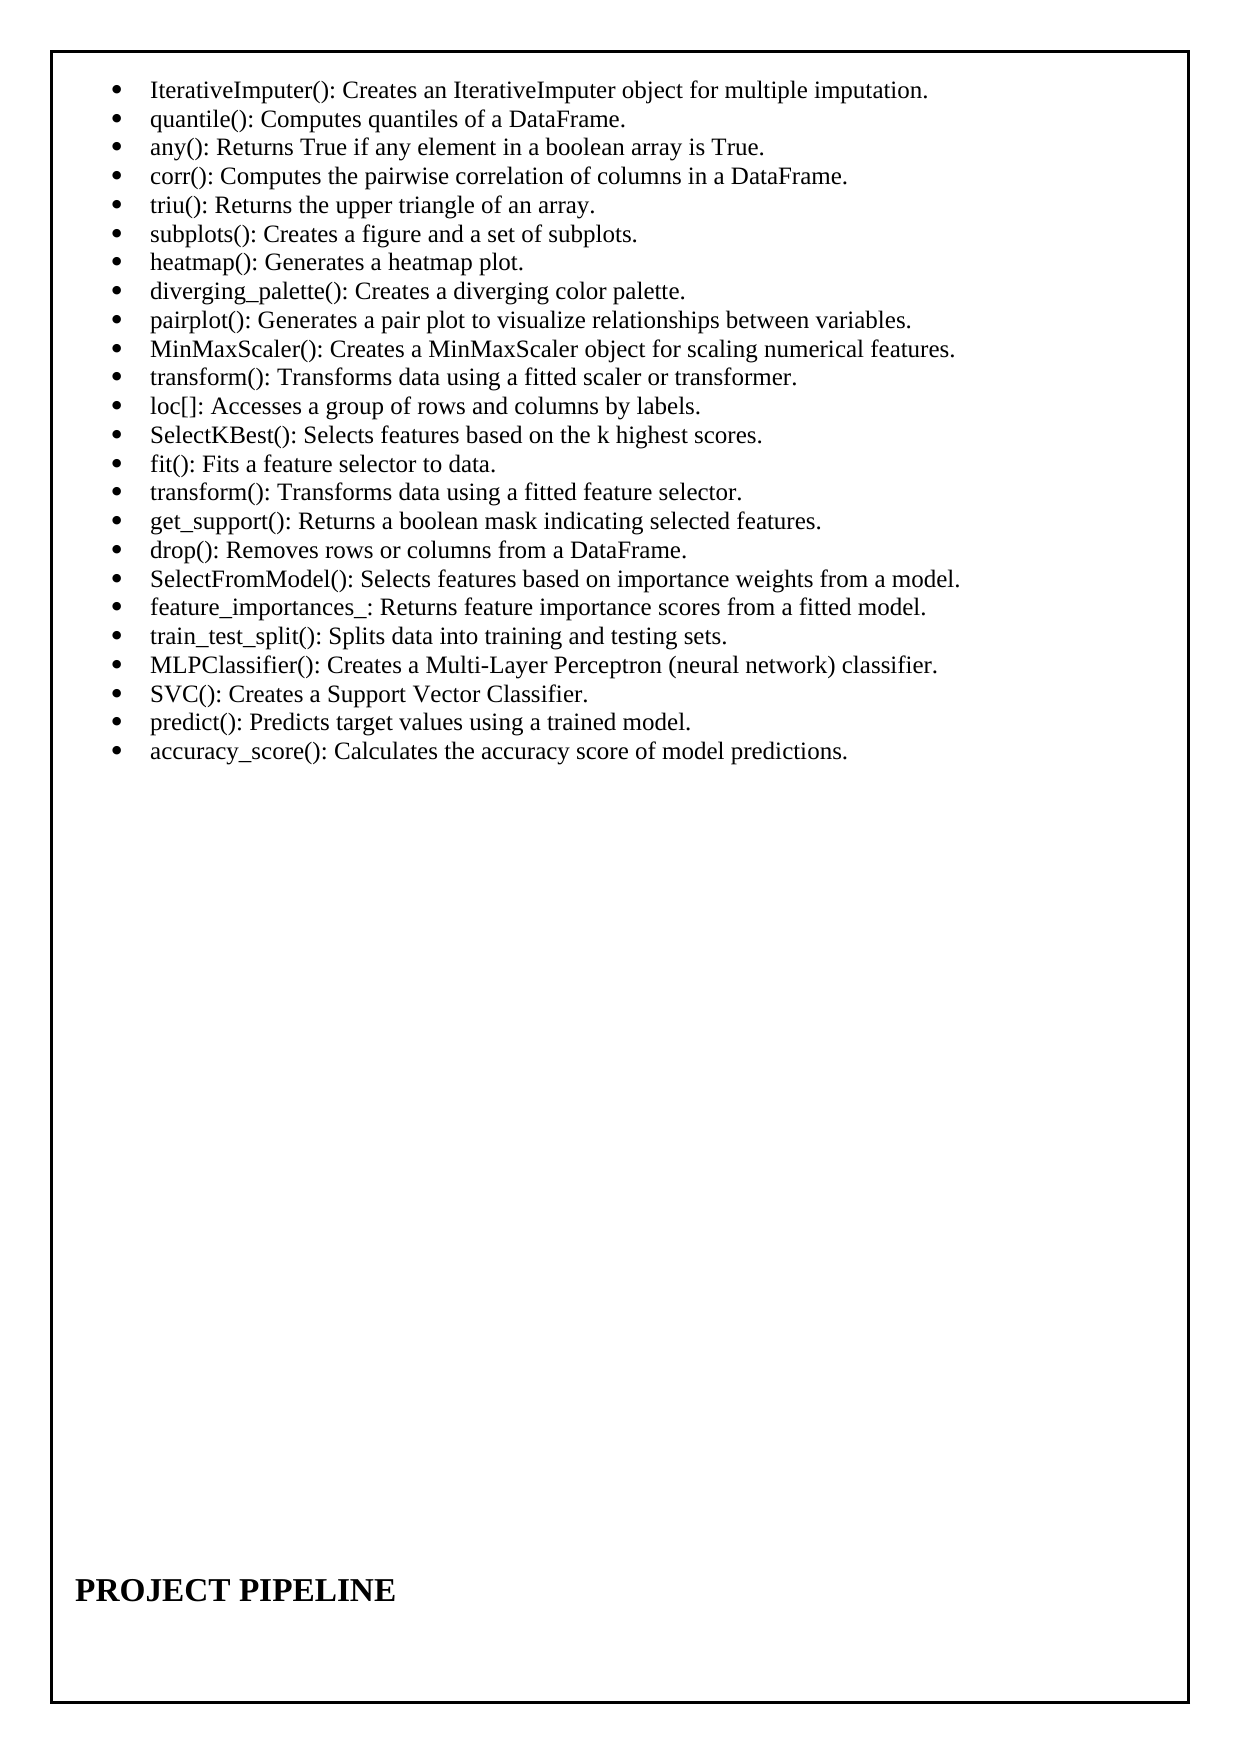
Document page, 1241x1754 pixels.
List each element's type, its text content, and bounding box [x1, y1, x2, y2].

list diverging_palette(): Creates a diverging color palette. [112, 276, 1165, 305]
list corr(): Computes the pairwise correlation of columns in a DataFrame. [112, 161, 1165, 190]
list pairplot(): Generates a pair plot to visualize relationships between variables. [112, 305, 1165, 334]
list SelectKBest(): Selects features based on the k highest scores. [112, 420, 1165, 449]
list get_support(): Returns a boolean mask indicating selected features. [112, 506, 1165, 535]
list any(): Returns True if any element in a boolean array is True. [112, 132, 1165, 161]
list fit(): Fits a feature selector to data. [112, 449, 1165, 477]
list train_test_split(): Splits data into training and testing sets. [112, 621, 1165, 650]
list transform(): Transforms data using a fitted feature selector. [112, 477, 1165, 506]
list heatmap(): Generates a heatmap plot. [112, 247, 1165, 276]
list accuracy_score(): Calculates the accuracy score of model predictions. [112, 736, 1165, 765]
list quantile(): Computes quantiles of a DataFrame. [112, 104, 1165, 132]
list IterativeImputer(): Creates an IterativeImputer object for multiple imputation. [112, 75, 1165, 104]
list drop(): Removes rows or columns from a DataFrame. [112, 535, 1165, 564]
list subplots(): Creates a figure and a set of subplots. [112, 219, 1165, 247]
list SelectFromModel(): Selects features based on importance weights from a model. [112, 564, 1165, 592]
list feature_importances_: Returns feature importance scores from a fitted model. [112, 592, 1165, 621]
list MinMaxScaler(): Creates a MinMaxScaler object for scaling numerical features. [112, 334, 1165, 362]
text PROJECT PIPELINE [75, 1570, 1165, 1608]
list SVC(): Creates a Support Vector Classifier. [112, 679, 1165, 707]
list transform(): Transforms data using a fitted scaler or transformer. [112, 362, 1165, 391]
list MLPClassifier(): Creates a Multi-Layer Perceptron (neural network) classifier. [112, 650, 1165, 679]
list predict(): Predicts target values using a trained model. [112, 707, 1165, 736]
list loc[]: Accesses a group of rows and columns by labels. [112, 391, 1165, 420]
list triu(): Returns the upper triangle of an array. [112, 190, 1165, 219]
